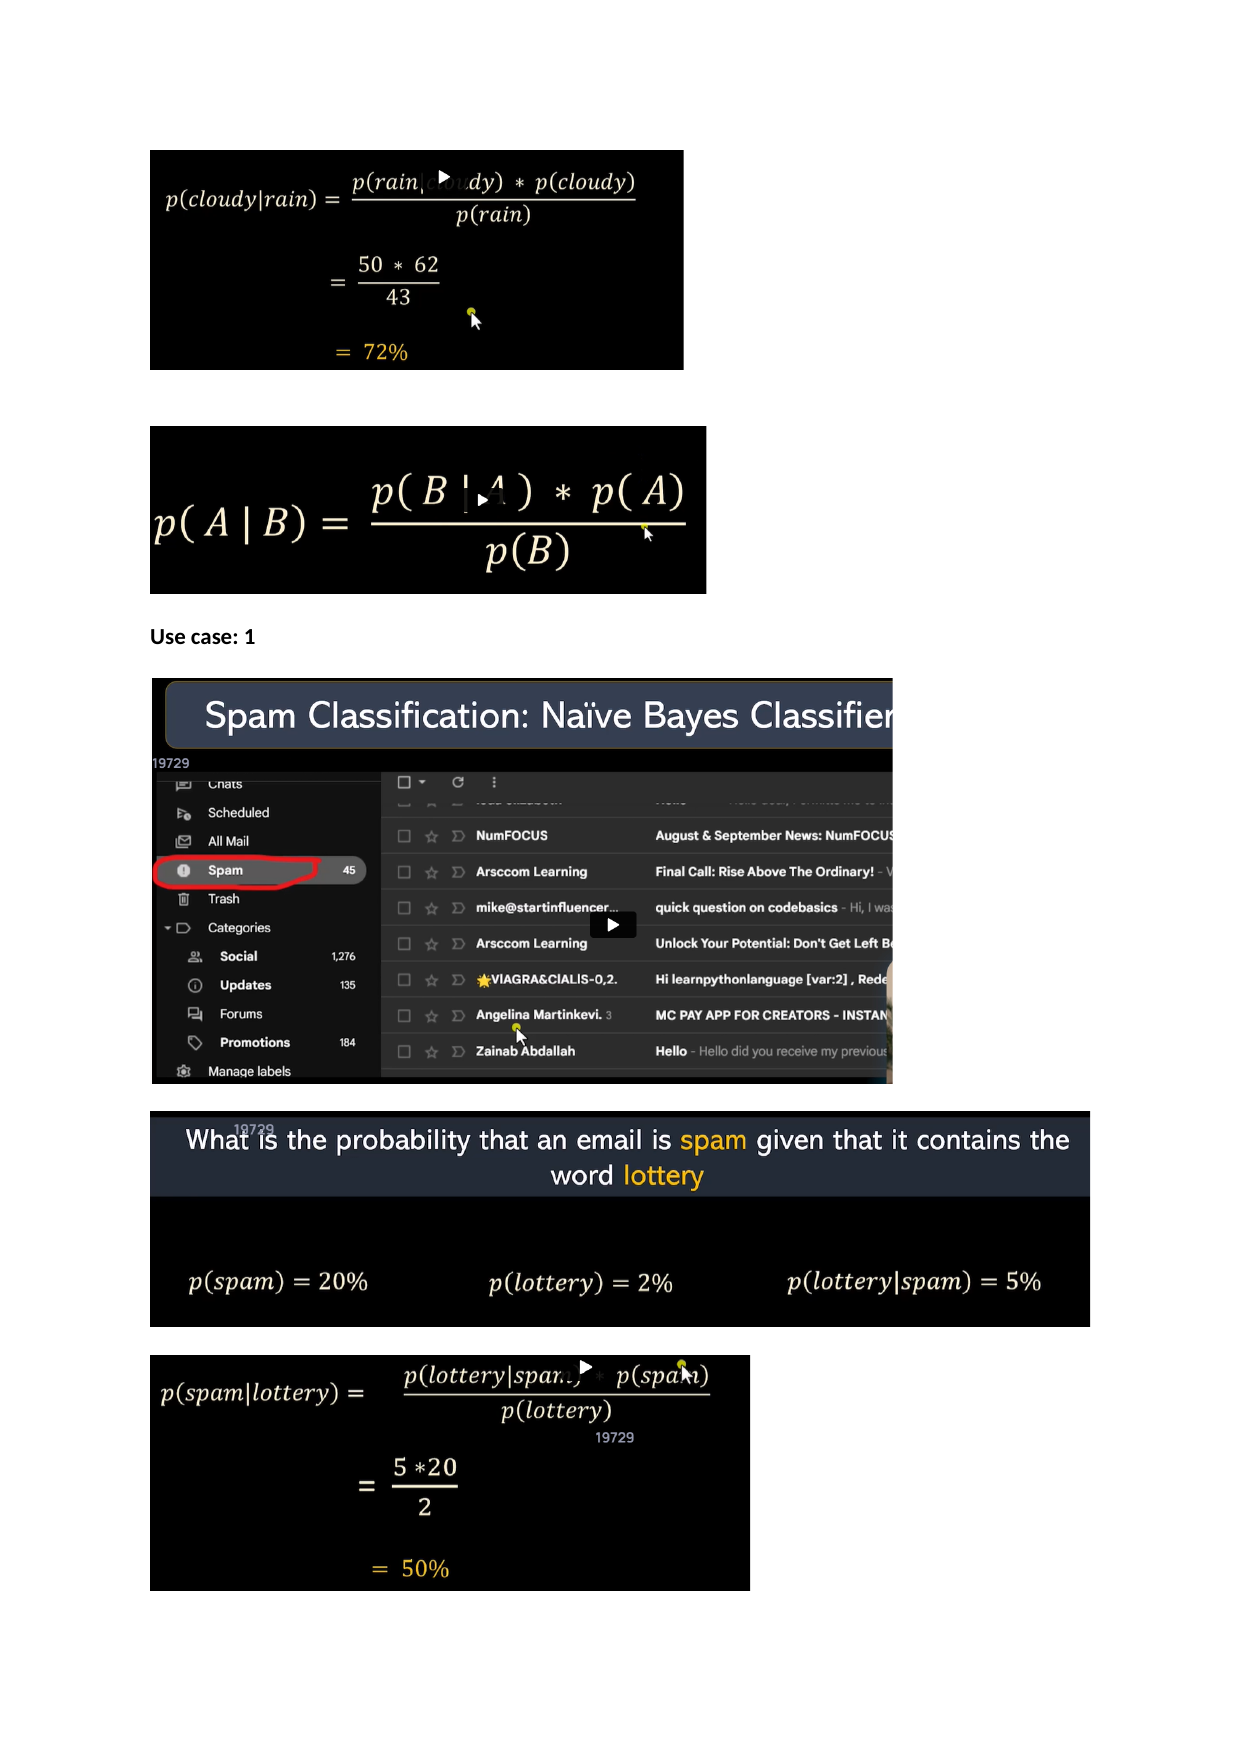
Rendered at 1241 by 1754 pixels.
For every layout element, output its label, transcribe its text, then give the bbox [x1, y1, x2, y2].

picture [150, 426, 707, 594]
text Use case: 1 [150, 622, 1090, 650]
picture [150, 1355, 750, 1591]
picture [150, 678, 893, 1084]
picture [150, 150, 684, 370]
picture [150, 1111, 1091, 1327]
